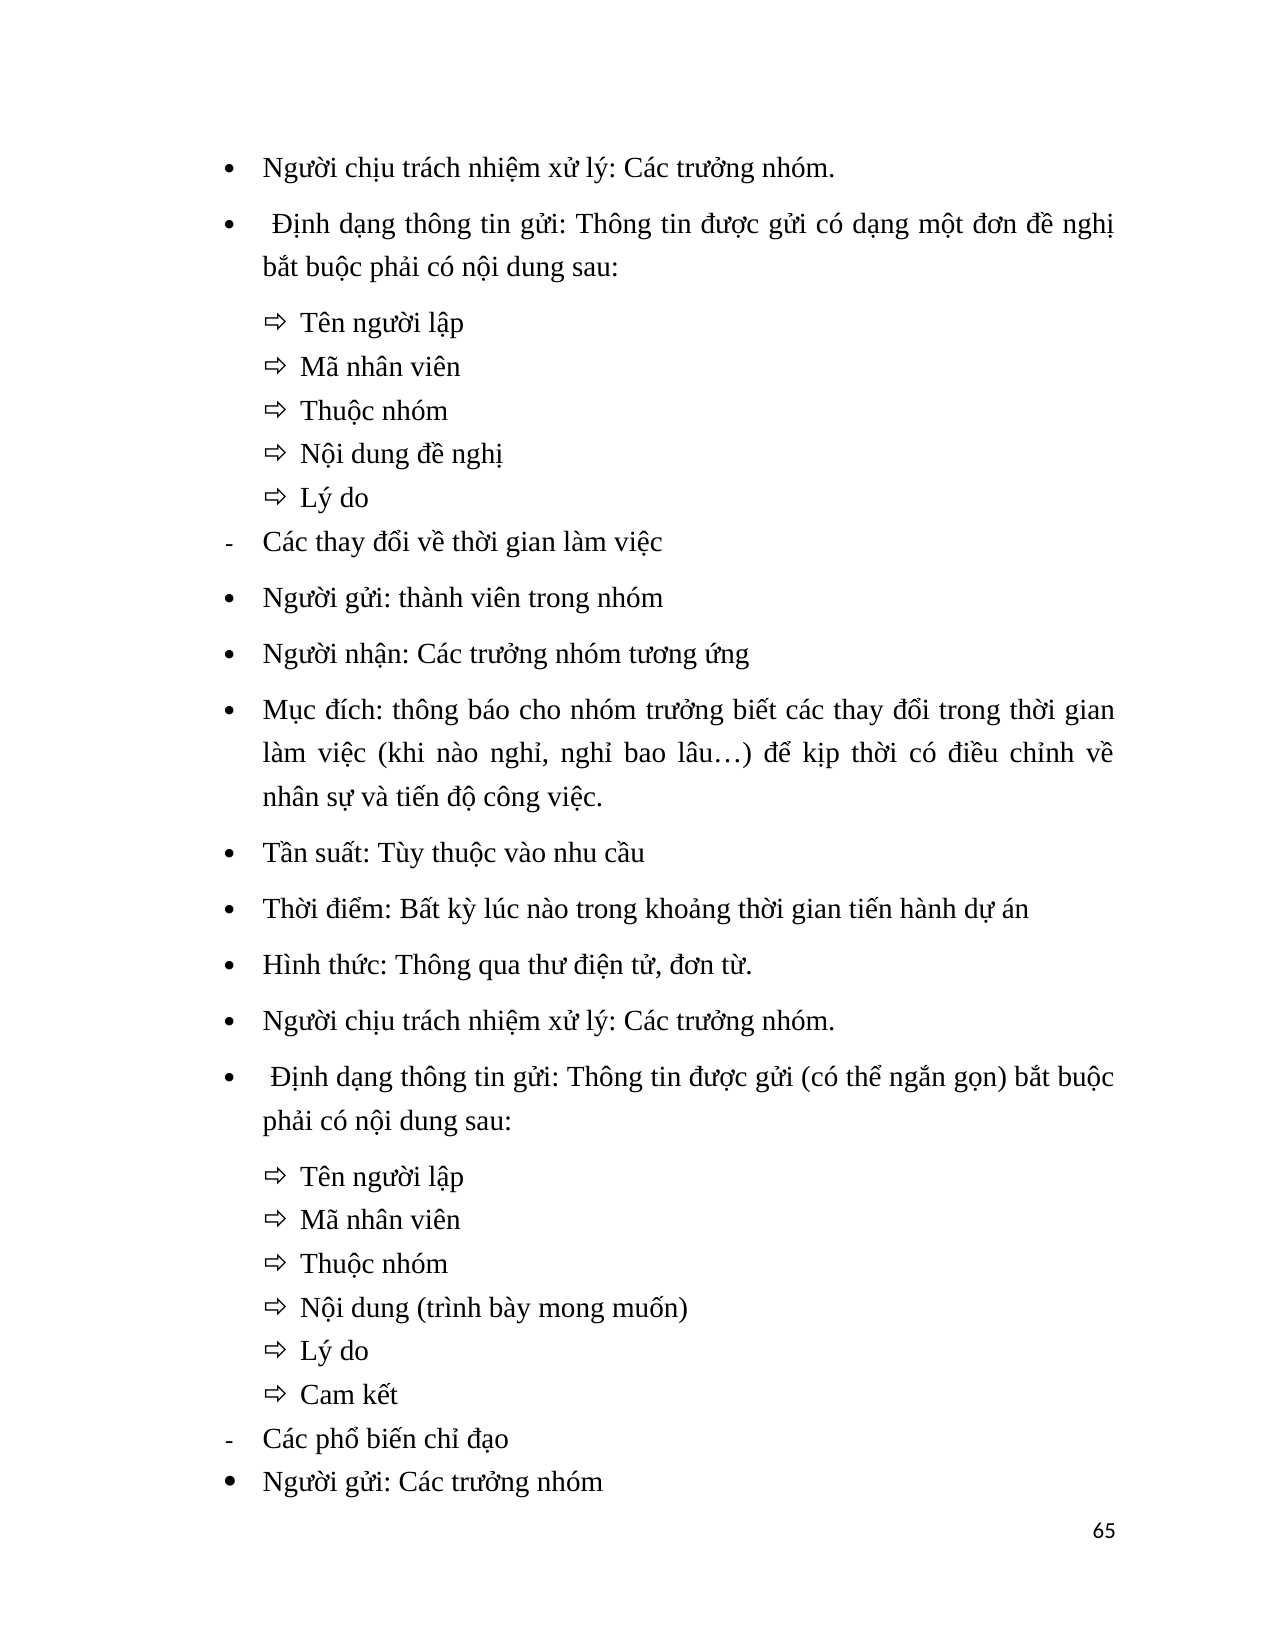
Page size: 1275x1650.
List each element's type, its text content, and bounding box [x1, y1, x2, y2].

list Thời điểm: Bất kỳ lúc nào trong khoảng thời gian tiến hành dự án [225, 891, 1116, 925]
list Người nhận: Các trưởng nhóm tương ứng [225, 636, 1116, 669]
list Cam kết [262, 1377, 1116, 1411]
list Định dạng thông tin gửi: Thông tin được gửi (có thể ngắn gọn) bắt buộc phải có nội dung sau: [225, 1059, 1116, 1136]
list Hình thức: Thông qua thư điện tử, đơn từ. [225, 947, 1116, 981]
list Người chịu trách nhiệm xử lý: Các trưởng nhóm. [225, 150, 1116, 183]
list Lý do [262, 1333, 1116, 1367]
list Người gửi: Các trưởng nhóm [225, 1464, 1116, 1498]
list Thuộc nhóm [262, 1246, 1116, 1280]
list Các phổ biến chỉ đạo [225, 1421, 1116, 1454]
list Các thay đổi về thời gian làm việc [225, 524, 1116, 557]
list Thuộc nhóm [262, 393, 1116, 427]
list Mã nhân viên [262, 1202, 1116, 1236]
list Mục đích: thông báo cho nhóm trưởng biết các thay đổi trong thời gian làm việc (khi nào nghỉ, nghỉ bao lâu…) để kịp thời có điều chỉnh về nhân sự và tiến độ công việc. [225, 692, 1116, 813]
list Tên người lập [262, 1159, 1116, 1192]
list Tên người lập [262, 306, 1116, 339]
list Người chịu trách nhiệm xử lý: Các trưởng nhóm. [225, 1003, 1116, 1037]
list Người gửi: thành viên trong nhóm [225, 580, 1116, 613]
list Tần suất: Tùy thuộc vào nhu cầu [225, 835, 1116, 869]
list Lý do [262, 480, 1116, 514]
list Nội dung (trình bày mong muốn) [262, 1290, 1116, 1323]
list Mã nhân viên [262, 349, 1116, 383]
list Định dạng thông tin gửi: Thông tin được gửi có dạng một đơn đề nghị bắt buộc phải có nội dung sau: [225, 206, 1116, 283]
list Nội dung đề nghị [262, 437, 1116, 470]
